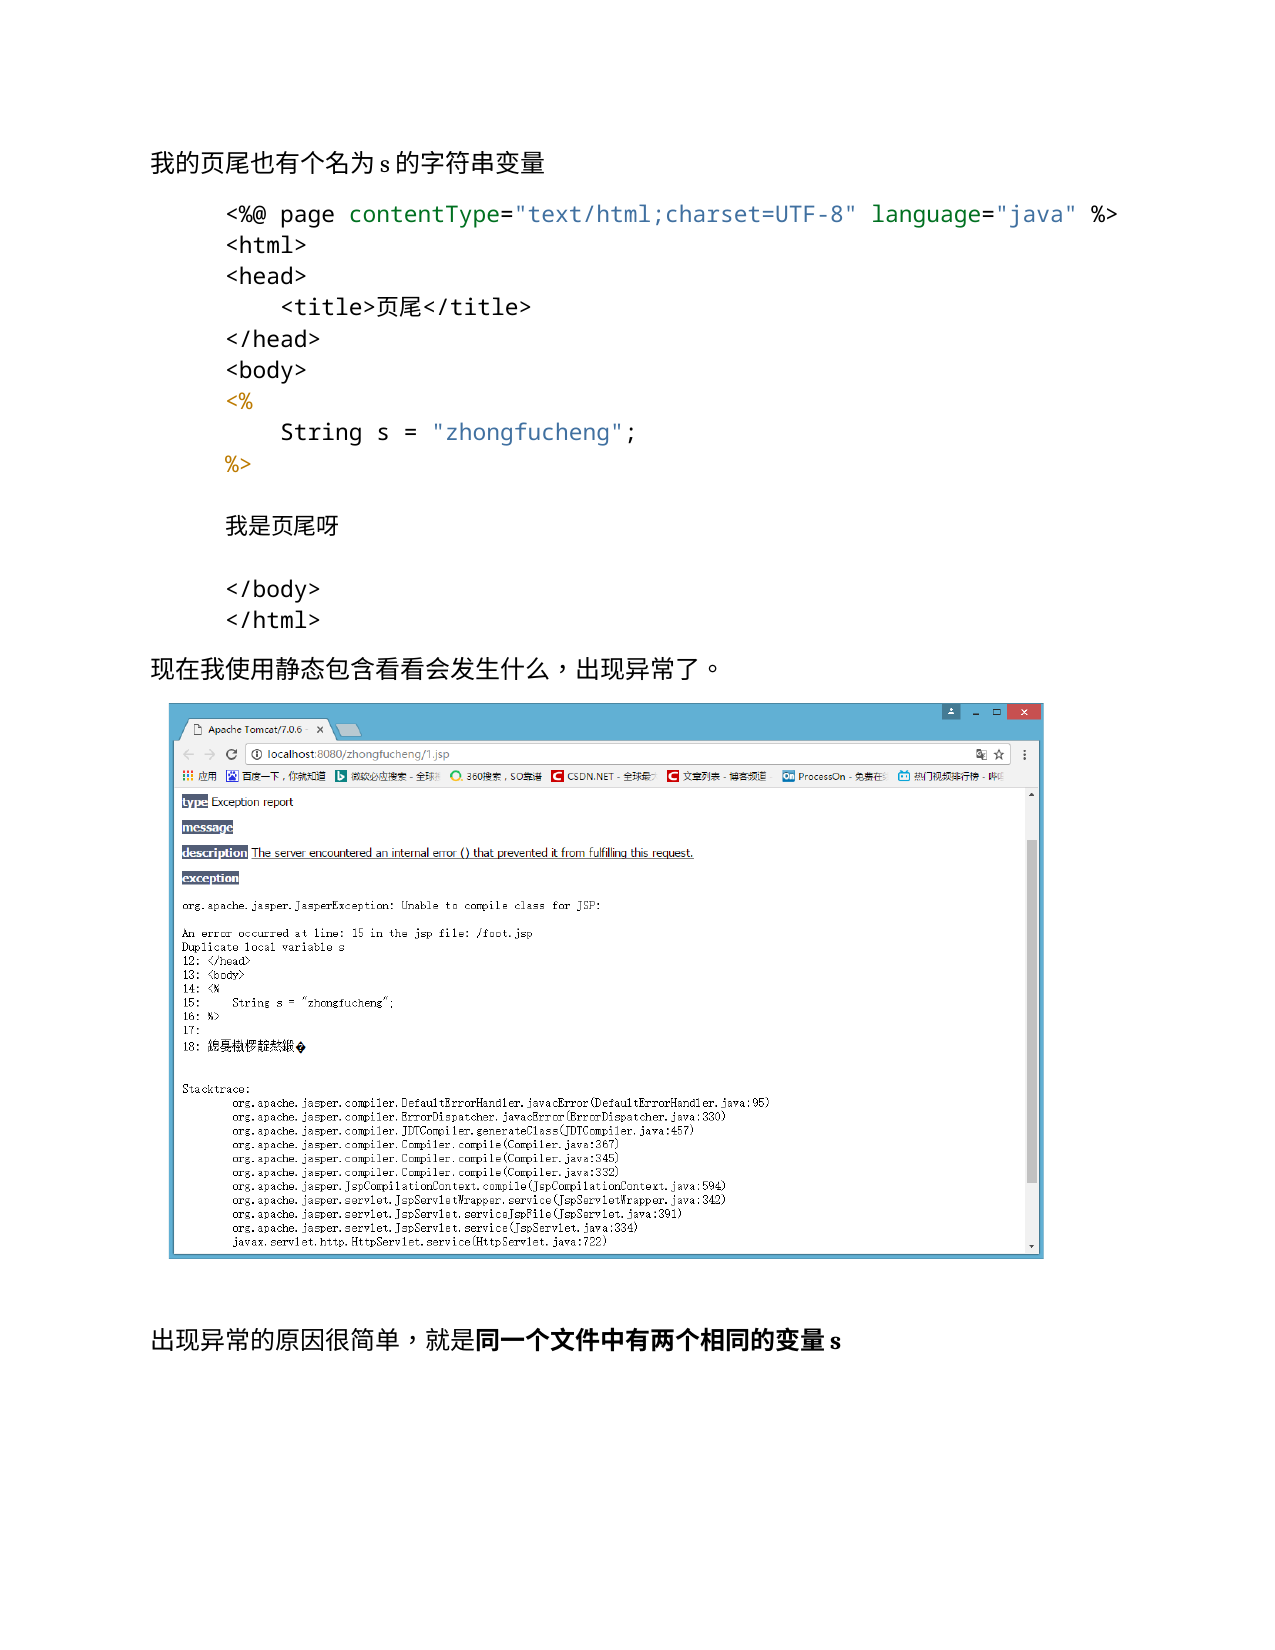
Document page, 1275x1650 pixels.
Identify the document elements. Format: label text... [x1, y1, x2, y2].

text 现在我使用静态包含看看会发生什么，出现异常了。 [150, 656, 1125, 684]
text 出现异常的原因很简单，就是同一个文件中有两个相同的变量s [150, 1327, 1125, 1355]
picture [168, 703, 1044, 1259]
text 我的页尾也有个名为s的字符串变量 [150, 150, 1125, 179]
text <%@ page contentType="text/html;charset=UTF-8" language="java" %> <html> <head> <title>页尾</title> </head> <body> <% String s = "zhongfucheng"; %> 我是页尾呀 </body> </html> [150, 197, 1125, 635]
